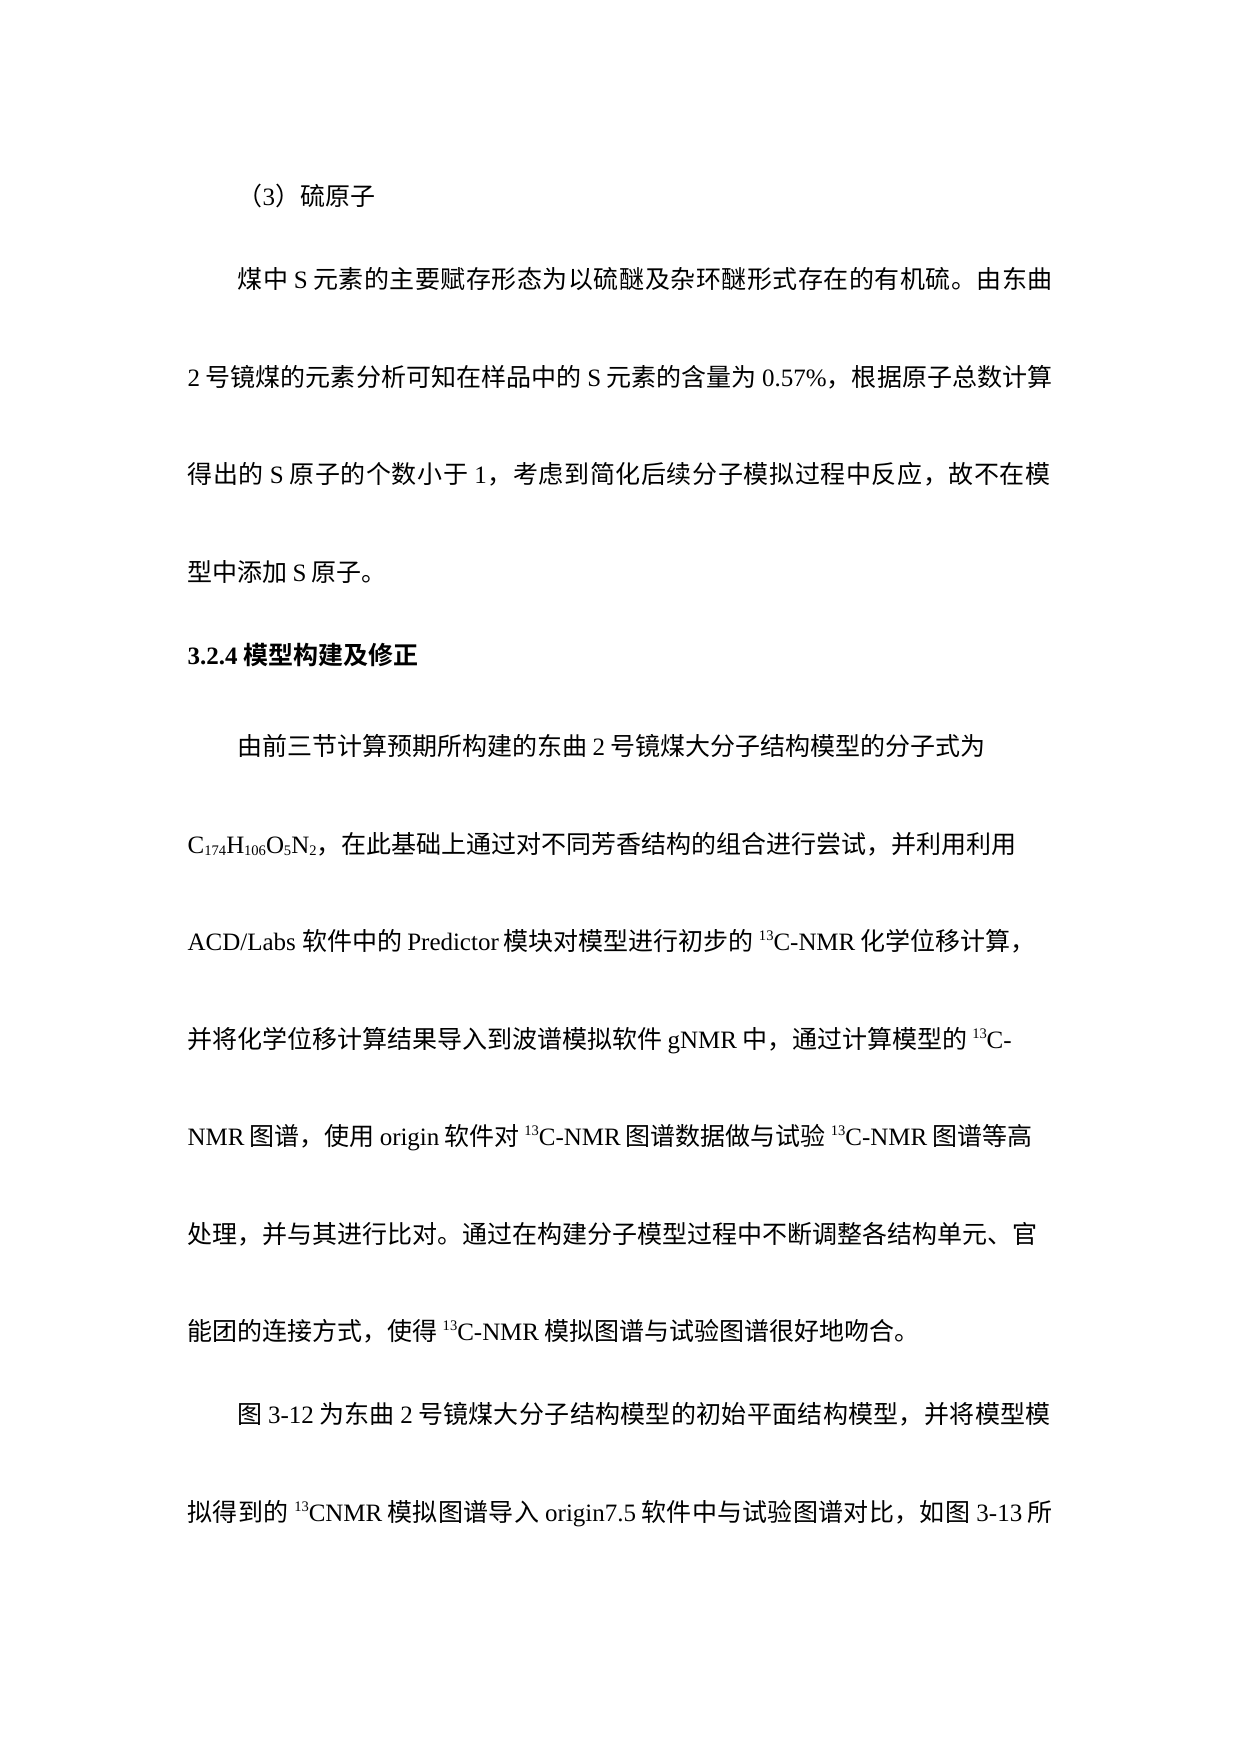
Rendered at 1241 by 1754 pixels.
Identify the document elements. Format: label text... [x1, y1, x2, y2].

text 由前三节计算预期所构建的东曲2号镜煤大分子结构模型的分子式为C174H106O5N2，在此基础上通过对不同芳香结构的组合进行尝试，并利用利用ACD/Labs 软件中的Predictor模块对模型进行初步的13C-NMR化学位移计算，并将化学位移计算结果导入到波谱模拟软件gNMR中，通过计算模型的13C-NMR图谱，使用origin软件对13C-NMR图谱数据做与试验13C-NMR图谱等高处理，并与其进行比对。通过在构建分子模型过程中不断调整各结构单元、官能团的连接方式，使得13C-NMR模拟图谱与试验图谱很好地吻合。 [187, 712, 1053, 1362]
text 煤中S元素的主要赋存形态为以硫醚及杂环醚形式存在的有机硫。由东曲2号镜煤的元素分析可知在样品中的S元素的含量为0.57%，根据原子总数计算得出的S原子的个数小于1，考虑到简化后续分子模拟过程中反应，故不在模型中添加S原子。 [187, 245, 1053, 603]
text 3.2.4 模型构建及修正 [187, 621, 1053, 686]
text （3）硫原子 [187, 162, 1053, 227]
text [187, 1380, 1053, 1543]
